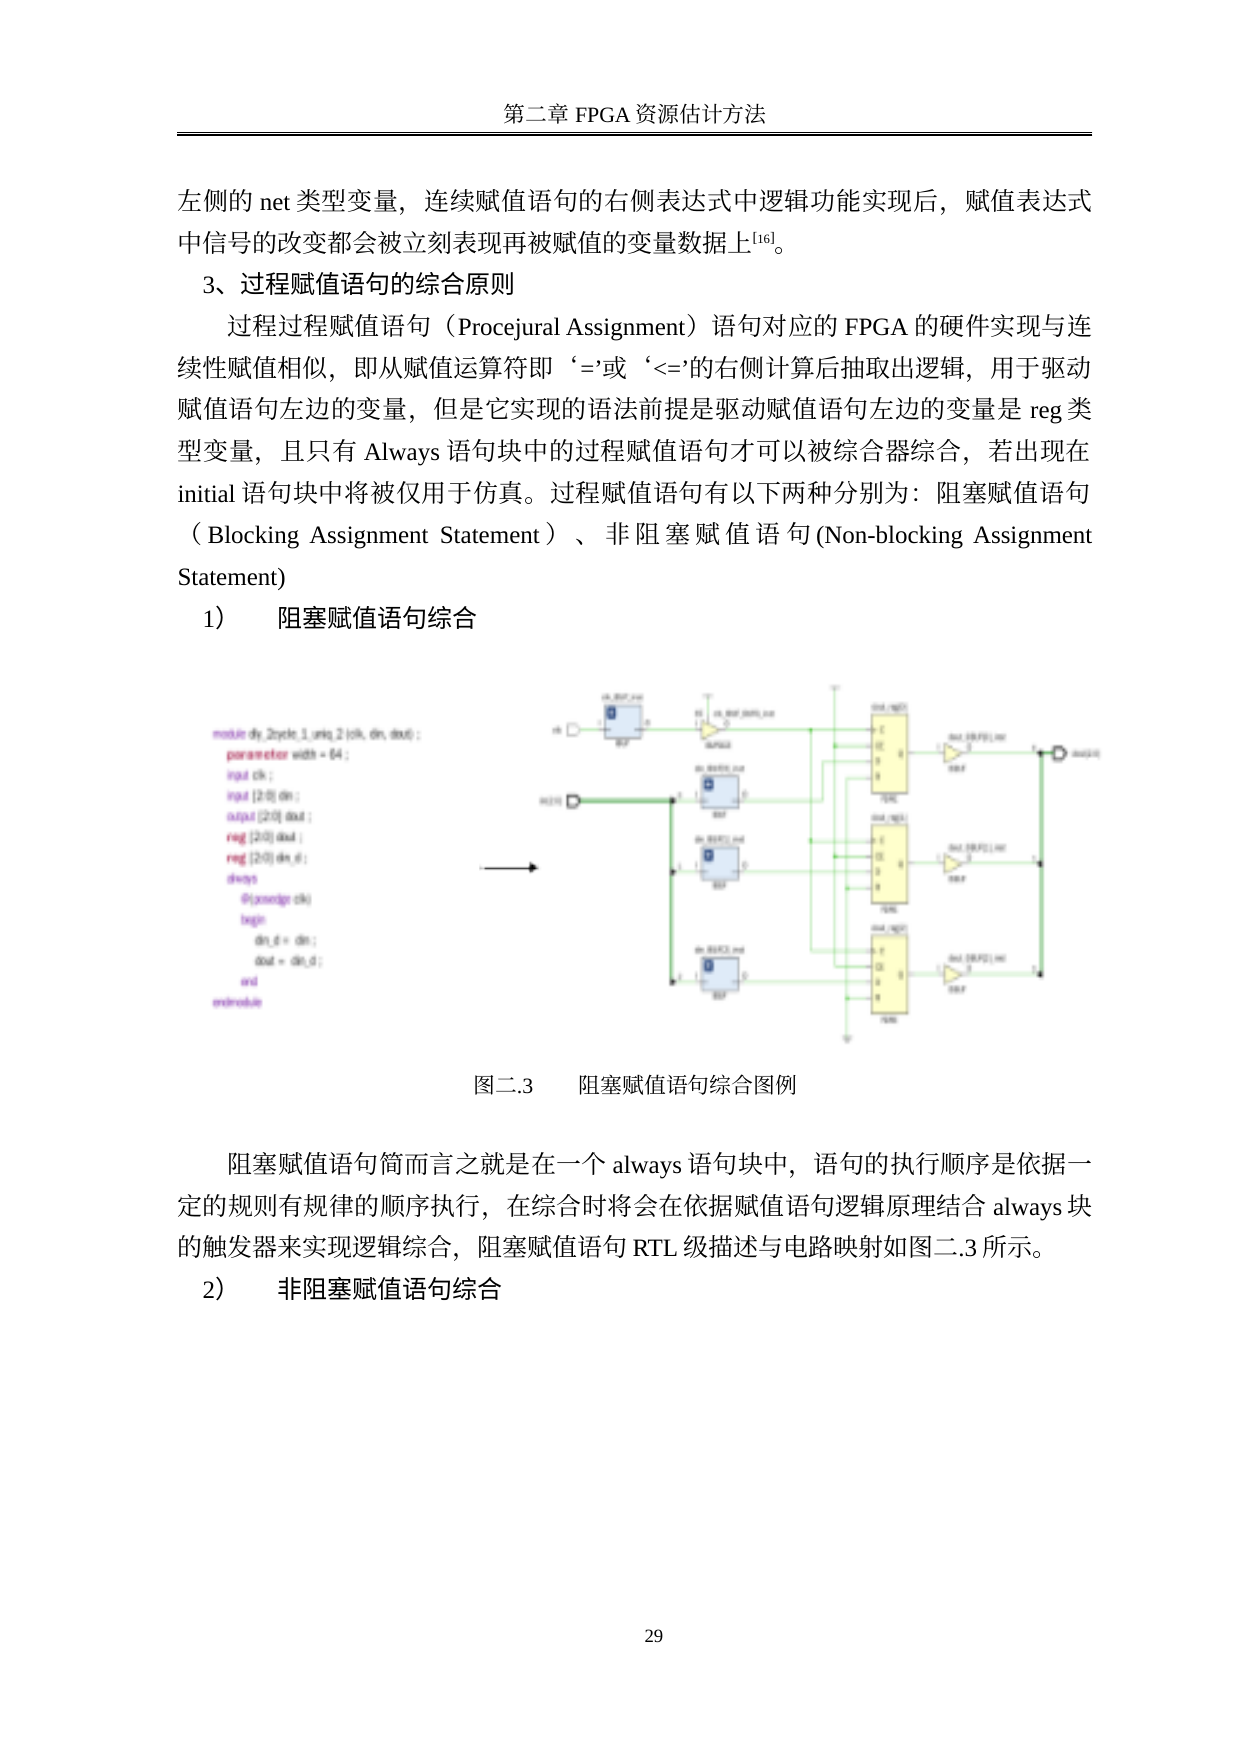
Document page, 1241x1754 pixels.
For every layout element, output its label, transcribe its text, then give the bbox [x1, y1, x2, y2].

text 过程过程赋值语句（Procejural Assignment）语句对应的FPGA的硬件实现与连续性赋值相似，即从赋值运算符即‘=’或‘<=’的右侧计算后抽取出逻辑，用于驱动赋值语句左边的变量，但是它实现的语法前提是驱动赋值语句左边的变量是reg类型变量，且只有Always语句块中的过程赋值语句才可以被综合器综合，若出现在initial语句块中将被仅用于仿真。过程赋值语句有以下两种分别为：阻塞赋值语句（Blocking Assignment Statement）、非阻塞赋值语句(Non-blocking Assignment Statement) [177, 302, 1092, 594]
text 阻塞赋值语句综合图例 [177, 1068, 1092, 1099]
list 非阻塞赋值语句综合 [202, 1265, 1092, 1307]
text 阻塞赋值语句简而言之就是在一个always语句块中，语句的执行顺序是依据一定的规则有规律的顺序执行，在综合时将会在依据赋值语句逻辑原理结合always块的触发器来实现逻辑综合，阻塞赋值语句RTL级描述与电路映射如图2.8所示。 [177, 1140, 1092, 1265]
text 连续赋值语句（Continuous Assignment）语句对应的硬件实现如图2.7所示，在EDA工具中逻辑综合器会将该语句右侧的表达式逻辑进行计算，用于驱动该语句中左侧的net类型变量，连续赋值语句的右侧表达式中逻辑功能实现后，赋值表达式中信号的改变都会被立刻表现再被赋值的变量数据上[16]。 [177, 177, 1092, 261]
list 阻塞赋值语句综合 [202, 594, 1092, 636]
text 3、过程赋值语句的综合原则 [177, 261, 1092, 302]
